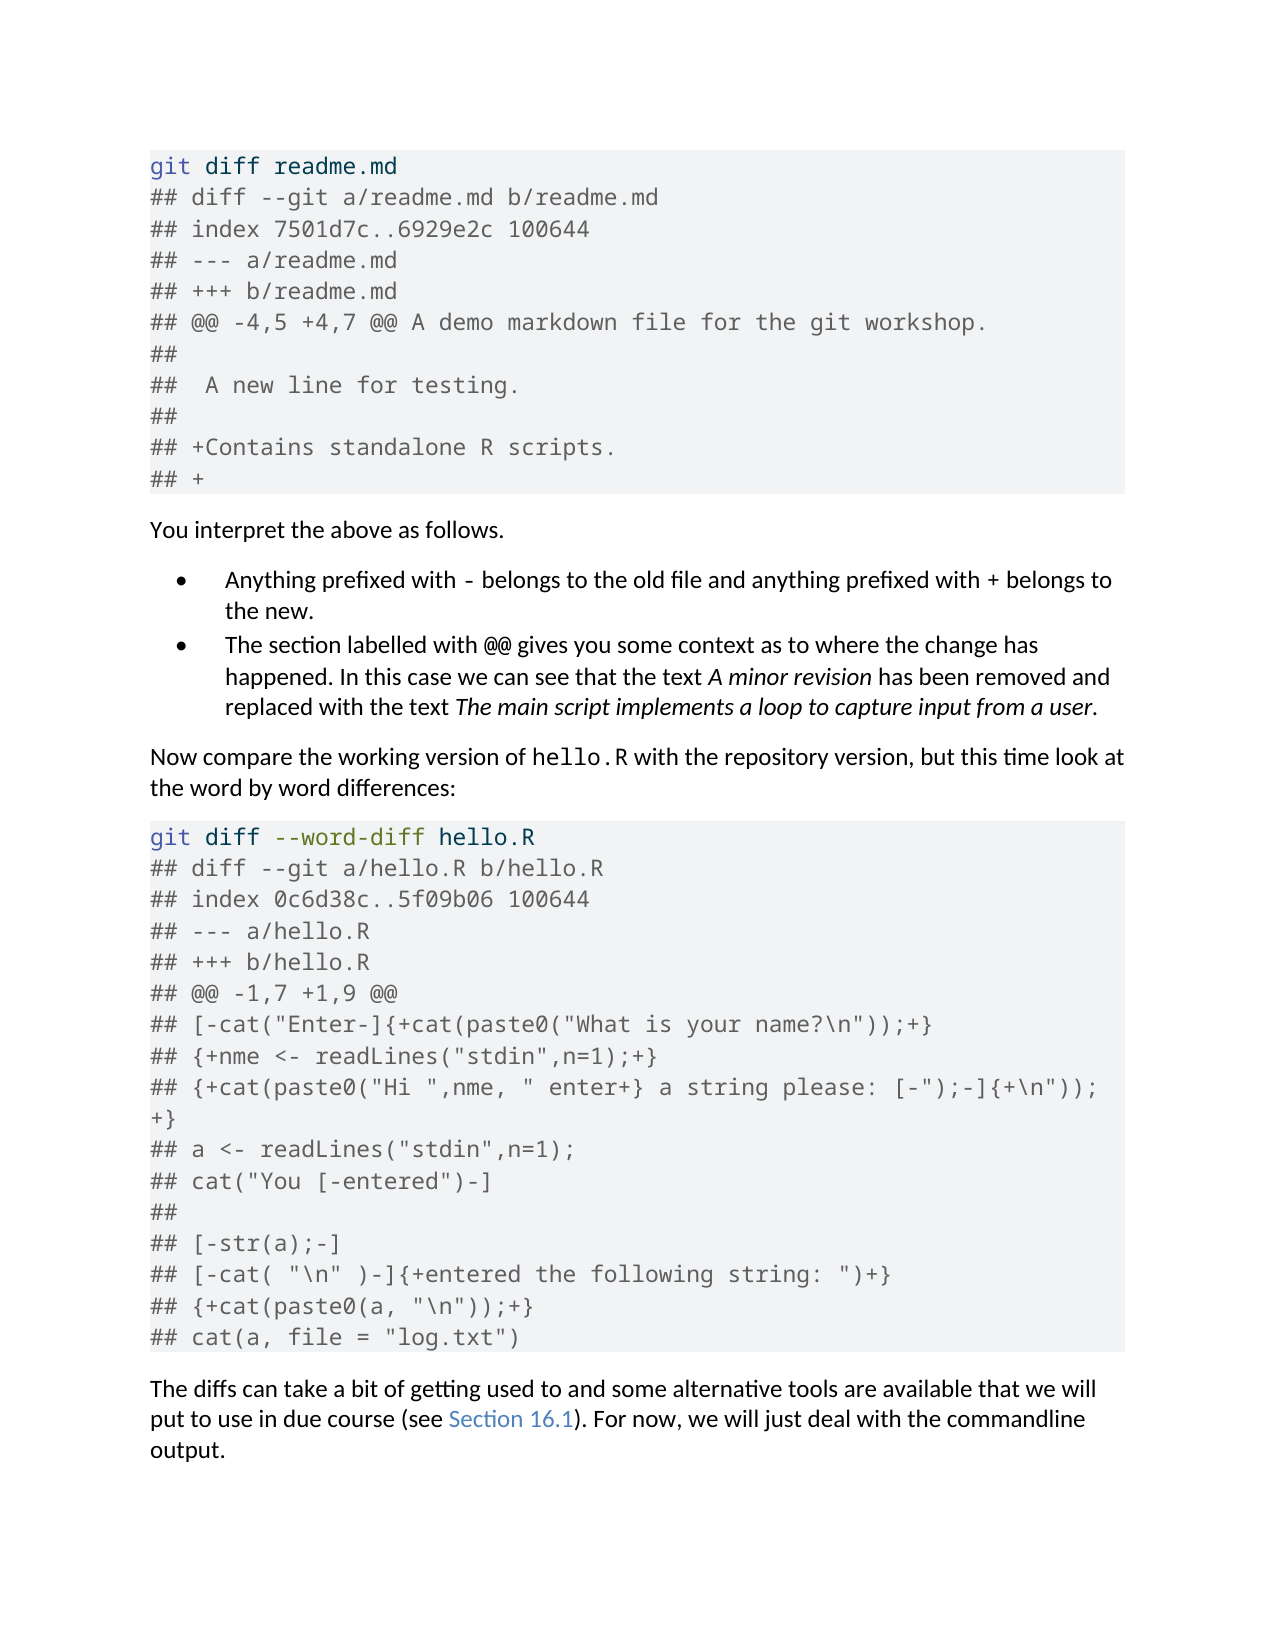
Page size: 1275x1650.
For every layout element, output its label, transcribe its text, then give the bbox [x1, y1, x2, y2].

list The section labelled with @@ gives you some context as to where the change has happened. In this case we can see that the text A minor revision has been removed and replaced with the text The main script implements a loop to capture input from a user. [175, 629, 1125, 722]
text You interpret the above as follows. [150, 514, 1125, 545]
text Now compare the working version of hello.R with the repository version, but this time look at the word by word differences: [150, 740, 1125, 802]
text The diffs can take a bit of getting used to and some alternative tools are available that we will put to use in due course (see Section 16.1). For now, we will just deal with the commandline output. [150, 1373, 1125, 1464]
list Anything prefixed with - belongs to the old file and anything prefixed with + belongs to the new. [175, 564, 1125, 626]
text git diff readme.md ## diff --git a/readme.md b/readme.md ## index 7501d7c..6929e2c 100644 ## --- a/readme.md ## +++ b/readme.md ## @@ -4,5 +4,7 @@ A demo markdown file for the git workshop. ## ## A new line for testing. ## ## +Contains standalone R scripts. ## + [150, 150, 1125, 494]
text git diff --word-diff hello.R ## diff --git a/hello.R b/hello.R ## index 0c6d38c..5f09b06 100644 ## --- a/hello.R ## +++ b/hello.R ## @@ -1,7 +1,9 @@ ## [-cat("Enter-]{+cat(paste0("What is your name?\n"));+} ## {+nme <- readLines("stdin",n=1);+} ## {+cat(paste0("Hi ",nme, " enter+} a string please: [-");-]{+\n"));+} ## a <- readLines("stdin",n=1); ## cat("You [-entered")-] ## ## [-str(a);-] ## [-cat( "\n" )-]{+entered the following string: ")+} ## {+cat(paste0(a, "\n"));+} ## cat(a, file = "log.txt") [150, 821, 1125, 1352]
